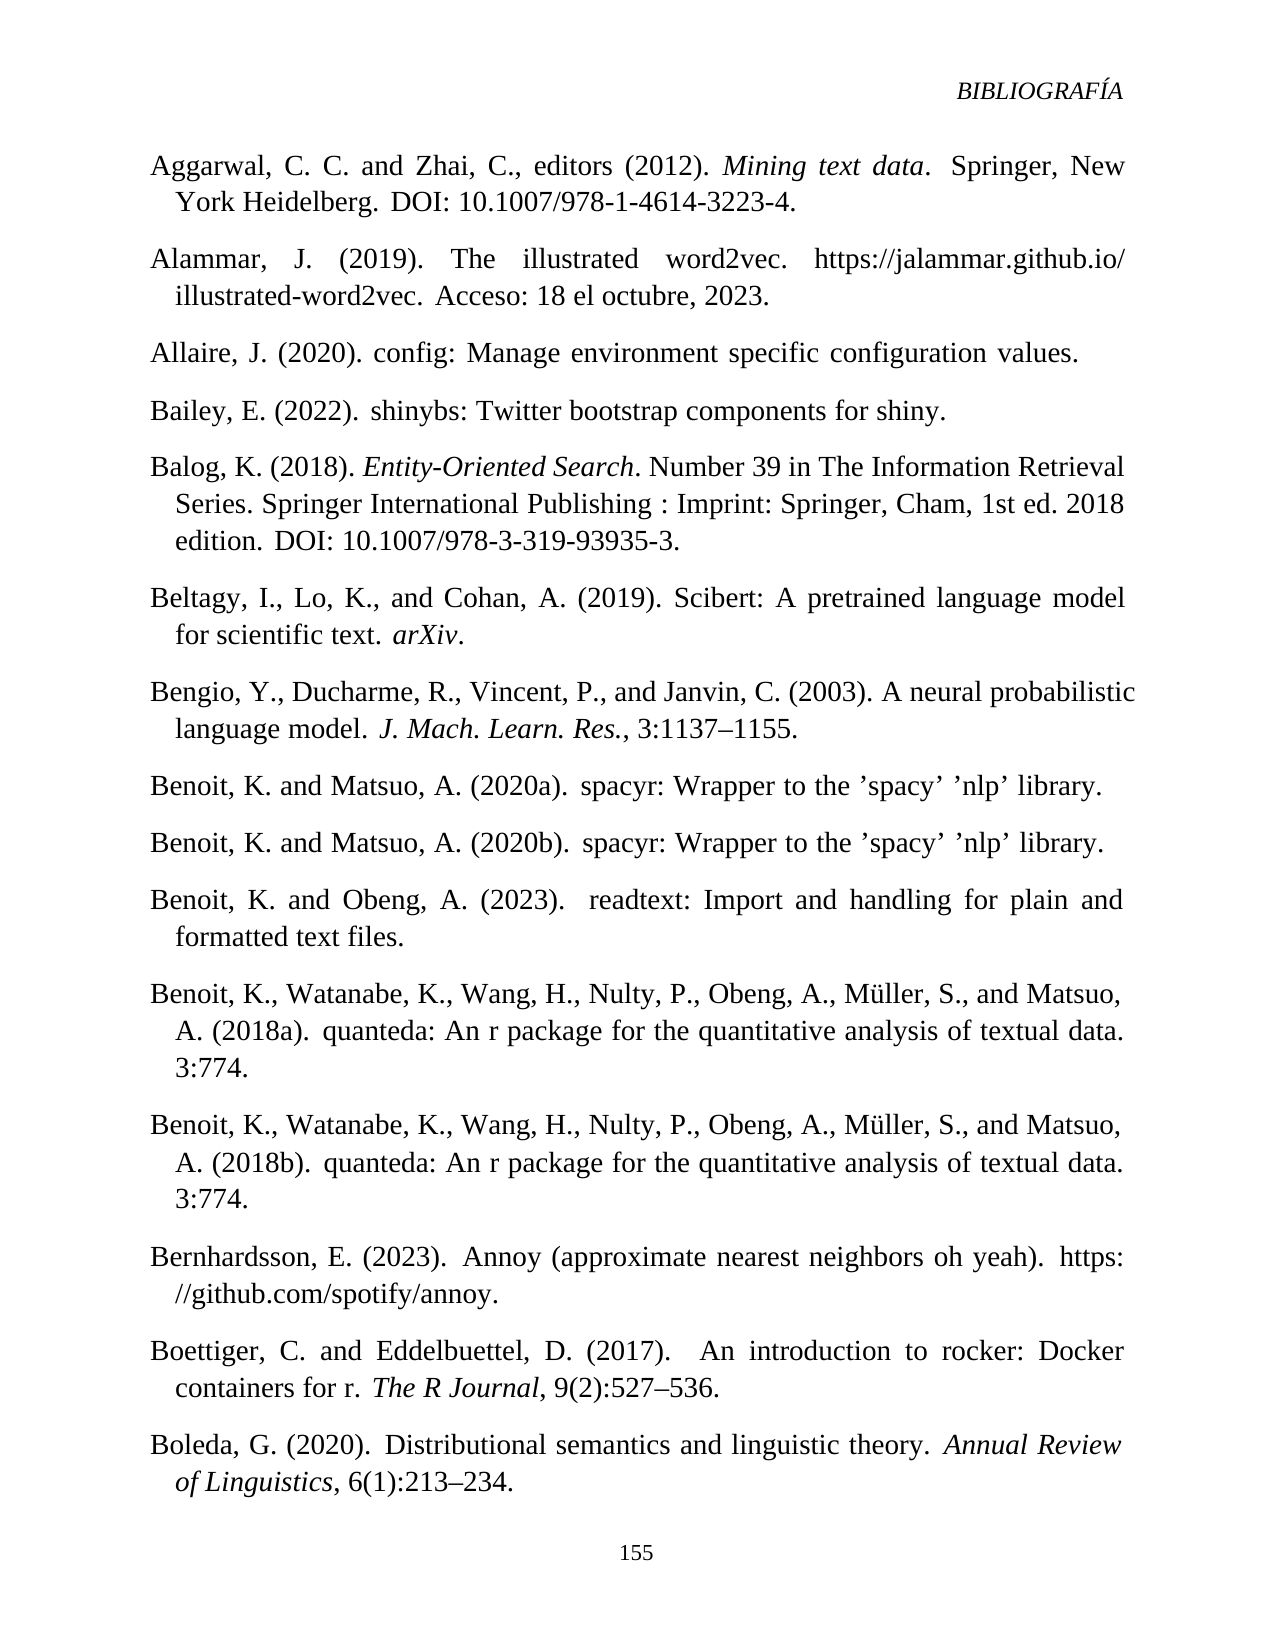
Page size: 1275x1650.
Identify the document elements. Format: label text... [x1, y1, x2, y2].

text Benoit, K., Watanabe, K., Wang, H., Nulty, P., Obeng, A., Müller, S., and Matsuo, [150, 1107, 1275, 1141]
text Allaire, J. (2020). config: Manage environment specific configuration values. Bailey, E. (2022). shinybs: Twitter bootstrap components for shiny. [150, 336, 1080, 426]
text Boettiger, C. and Eddelbuettel, D. (2017). An introduction to rocker: Docker containers for r. The R Journal, 9(2):527–536. [150, 1333, 1125, 1404]
text Bernhardsson, E. (2023). Annoy (approximate nearest neighbors oh yeah). https: [150, 1239, 1275, 1272]
text //github.com/spotify/annoy. [175, 1276, 1275, 1309]
text Balog, K. (2018). Entity-Oriented Search. Number 39 in The Information Retrieval Series. Springer International Publishing : Imprint: Springer, Cham, 1st ed. 2018 edition. DOI: 10.1007/978-3-319-93935-3. [150, 449, 1125, 557]
text Boleda, G. (2020). Distributional semantics and linguistic theory. Annual Review of Linguistics, 6(1):213–234. [150, 1427, 1126, 1498]
text Benoit, K. and Obeng, A. (2023). readtext: Import and handling for plain and formatted text files. [150, 882, 1125, 953]
text Beltagy, I., Lo, K., and Cohan, A. (2019). Scibert: A pretrained language model for scientific text. arXiv. [150, 580, 1125, 651]
text Aggarwal, C. C. and Zhai, C., editors (2012). Mining text data. Springer, New York Heidelberg. DOI: 10.1007/978-1-4614-3223-4. [150, 148, 1125, 218]
text A. (2018b). quanteda: An r package for the quantitative analysis of textual data. 3:774. [175, 1145, 1126, 1215]
text Benoit, K. and Matsuo, A. (2020a). spacyr: Wrapper to the ’spacy’ ’nlp’ library. Benoit, K. and Matsuo, A. (2020b). spacyr: Wrapper to the ’spacy’ ’nlp’ library. [150, 768, 1153, 859]
text Bengio, Y., Ducharme, R., Vincent, P., and Janvin, C. (2003). A neural probabilistic language model. J. Mach. Learn. Res., 3:1137–1155. [150, 674, 1153, 745]
text BIBLIOGRAFÍA [133, 76, 1125, 105]
text A. (2018a). quanteda: An r package for the quantitative analysis of textual data. 3:774. [175, 1013, 1126, 1084]
text Alammar, J. (2019). The illustrated word2vec. https://jalammar.github.io/ illustrated-word2vec. Acceso: 18 el octubre, 2023. [150, 242, 1125, 312]
text Benoit, K., Watanabe, K., Wang, H., Nulty, P., Obeng, A., Müller, S., and Matsuo, [150, 976, 1275, 1009]
